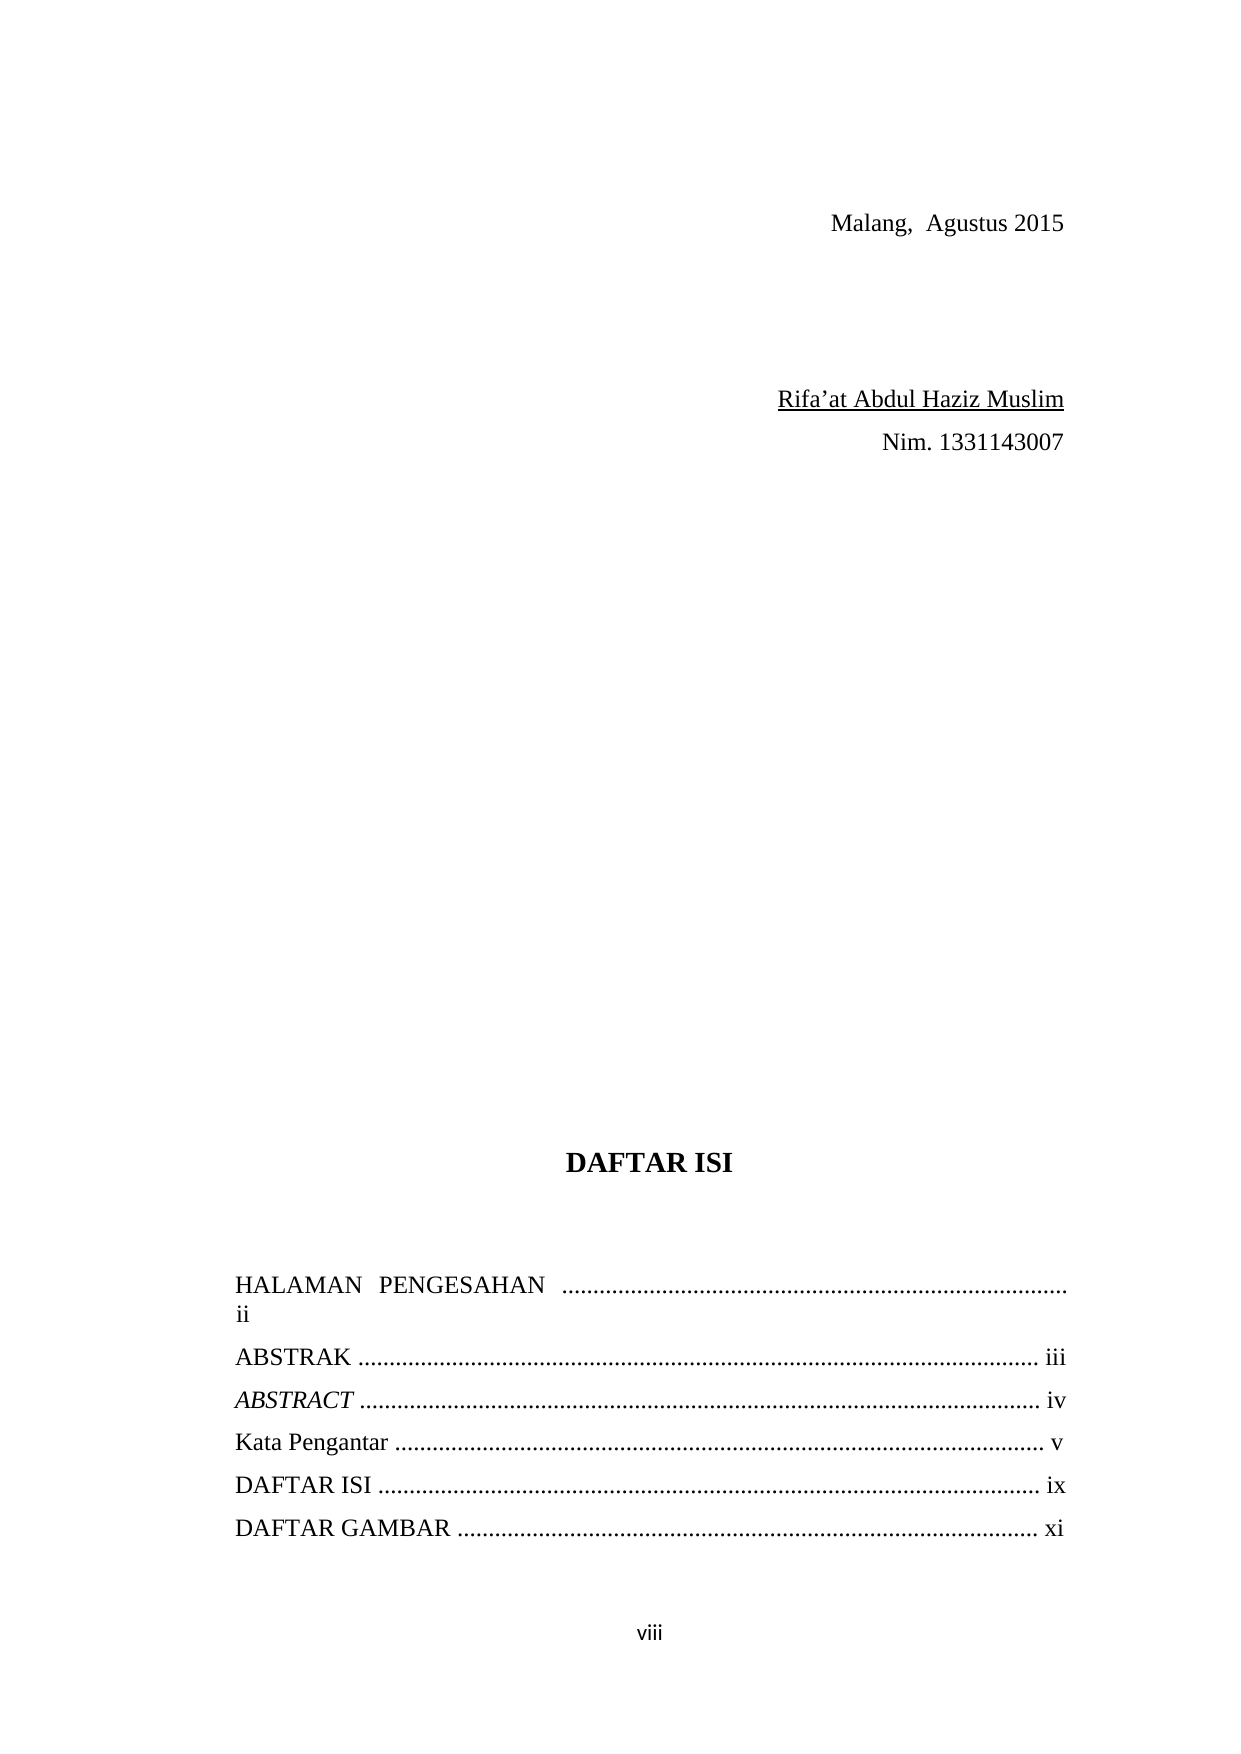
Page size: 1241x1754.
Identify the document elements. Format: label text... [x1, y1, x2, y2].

text DAFTAR ISI [236, 1145, 1062, 1179]
text Malang, Agustus 2015 [236, 208, 1064, 237]
text DAFTAR GAMBAR ............................................................................................. xi [235, 1513, 1068, 1542]
text Kata Pengantar ........................................................................................................ v [235, 1427, 1068, 1456]
text ABSTRACT ............................................................................................................. iv [235, 1385, 1068, 1413]
text Nim. 1331143007 [236, 427, 1064, 456]
text ABSTRAK ............................................................................................................. iii [235, 1342, 1068, 1371]
text Rifa’at Abdul Haziz Muslim [236, 384, 1064, 413]
text HALAMAN PENGESAHAN ................................................................................. ii [235, 1270, 1068, 1328]
text DAFTAR ISI .......................................................................................................... ix [235, 1470, 1068, 1499]
